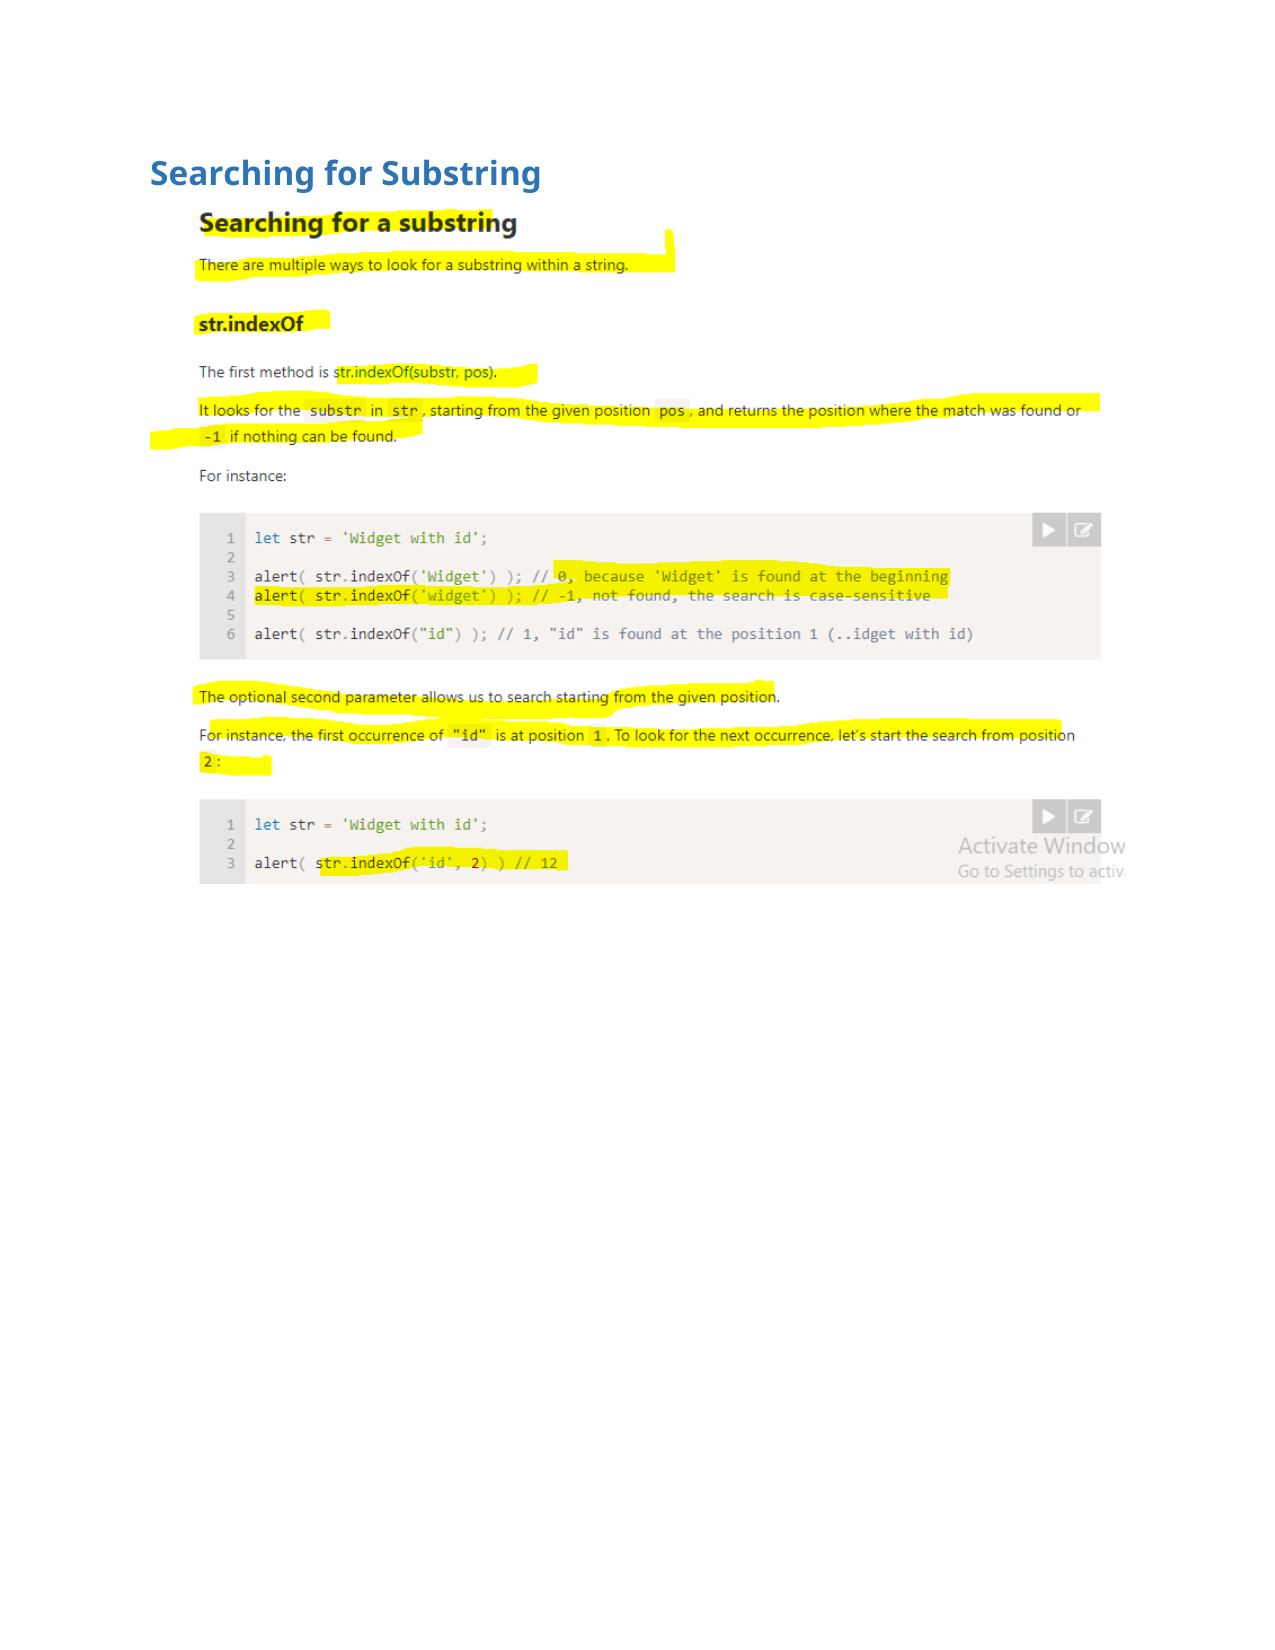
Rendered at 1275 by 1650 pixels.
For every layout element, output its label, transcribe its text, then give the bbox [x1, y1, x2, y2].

picture [150, 198, 1125, 884]
subtitle Searching for Substring [150, 150, 1125, 195]
